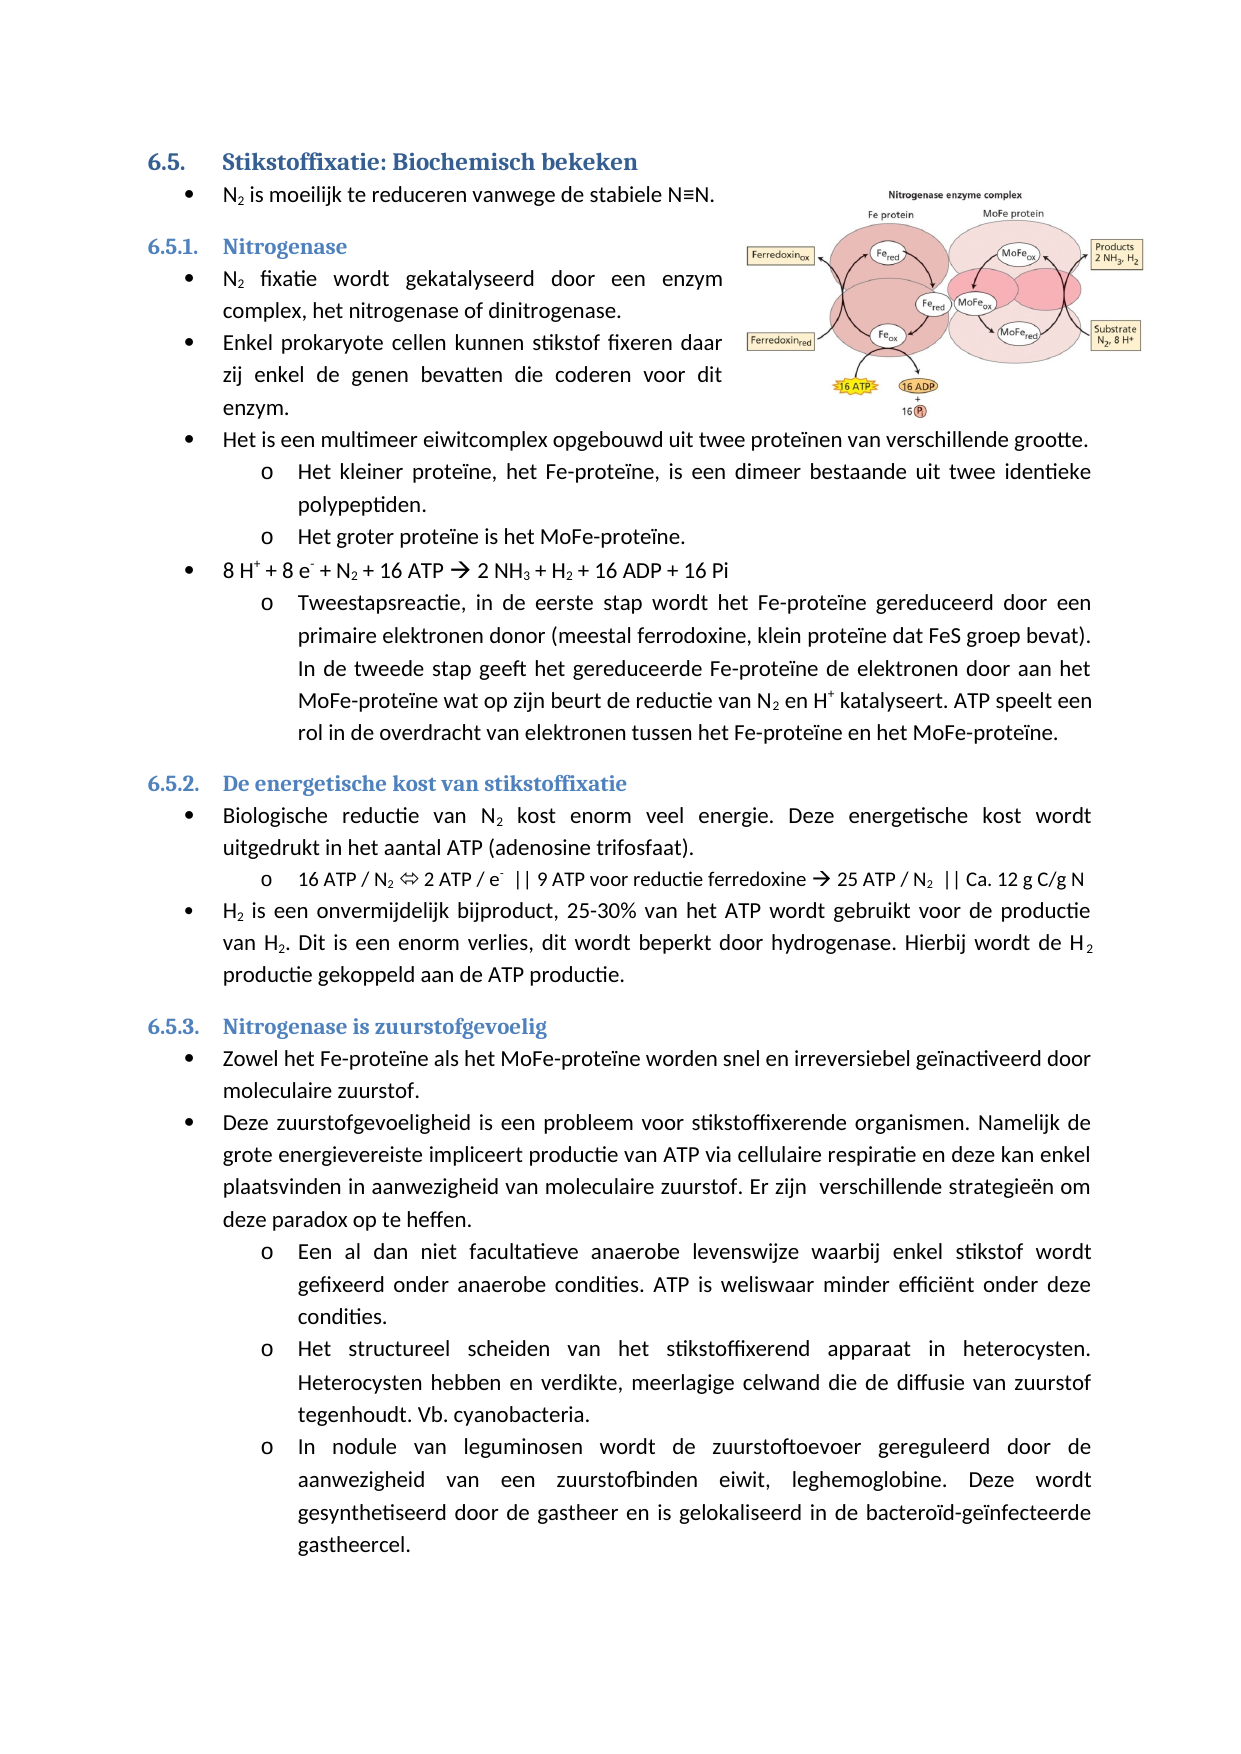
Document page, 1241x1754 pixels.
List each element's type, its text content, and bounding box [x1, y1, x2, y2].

list Het is een multimeer eiwitcomplex opgebouwd uit twee proteïnen van verschillende grootte. [185, 425, 1093, 453]
list Tweestapsreactie, in de eerste stap wordt het Fe-proteïne gereduceerd door een primaire elektronen donor (meestal ferrodoxine, klein proteïne dat FeS groep bevat). In de tweede stap geeft het gereduceerde Fe-proteïne de elektronen door aan het MoFe-proteïne wat op zijn beurt de reductie van N2 en H+ katalyseert. ATP speelt een rol in de overdracht van elektronen tussen het Fe-proteïne en het MoFe-proteïne. [260, 588, 1093, 746]
picture [742, 186, 1149, 418]
list Het groter proteïne is het MoFe-proteïne. [260, 522, 1093, 552]
list Zowel het Fe-proteïne als het MoFe-proteïne worden snel en irreversiebel geïnactiveerd door moleculaire zuurstof. [185, 1044, 1093, 1104]
list Deze zuurstofgevoeligheid is een probleem voor stikstoffixerende organismen. Namelijk de grote energievereiste impliceert productie van ATP via cellulaire respiratie en deze kan enkel plaatsvinden in aanwezigheid van moleculaire zuurstof. Er zijn verschillende strategieën om deze paradox op te heffen. [185, 1108, 1093, 1233]
list Biologische reductie van N2 kost enorm veel energie. Deze energetische kost wordt uitgedrukt in het aantal ATP (adenosine trifosfaat). [185, 801, 1093, 862]
list Het structureel scheiden van het stikstoffixerend apparaat in heterocysten. Heterocysten hebben en verdikte, meerlagige celwand die de diffusie van zuurstof tegenhoudt. Vb. cyanobacteria. [260, 1334, 1093, 1428]
subtitle De energetische kost van stikstoffixatie [148, 771, 1093, 797]
subtitle Nitrogenase is zuurstofgevoelig [148, 1013, 1093, 1040]
subtitle Nitrogenase [148, 234, 742, 260]
list Het kleiner proteïne, het Fe-proteïne, is een dimeer bestaande uit twee identieke polypeptiden. [260, 457, 1093, 518]
list H2 is een onvermijdelijk bijproduct, 25-30% van het ATP wordt gebruikt voor de productie van H2. Dit is een enorm verlies, dit wordt beperkt door hydrogenase. Hierbij wordt de H2 productie gekoppeld aan de ATP productie. [185, 896, 1093, 988]
list N2 is moeilijk te reduceren vanwege de stabiele N≡N. [185, 181, 1093, 209]
subtitle Stikstoffixatie: Biochemisch bekeken [148, 148, 1093, 176]
list In nodule van leguminosen wordt de zuurstoftoevoer gereguleerd door de aanwezigheid van een zuurstofbinden eiwit, leghemoglobine. Deze wordt gesynthetiseerd door de gastheer en is gelokaliseerd in de bacteroïd-geïnfecteerde gastheercel. [260, 1432, 1093, 1558]
list Enkel prokaryote cellen kunnen stikstof fixeren daar zij enkel de genen bevatten die coderen voor dit enzym. [185, 328, 1093, 421]
list 16 ATP / N2 2 ATP / e- || 9 ATP voor reductie ferredoxine 25 ATP / N2 || Ca. 12 g C/g N [260, 866, 1093, 892]
list 8 H+ + 8 e- + N2 + 16 ATP 2 NH3 + H2 + 16 ADP + 16 Pi [185, 556, 1093, 584]
list N2 fixatie wordt gekatalyseerd door een enzym complex, het nitrogenase of dinitrogenase. [185, 264, 742, 324]
list Een al dan niet facultatieve anaerobe levenswijze waarbij enkel stikstof wordt gefixeerd onder anaerobe condities. ATP is weliswaar minder efficiënt onder deze condities. [260, 1237, 1093, 1330]
